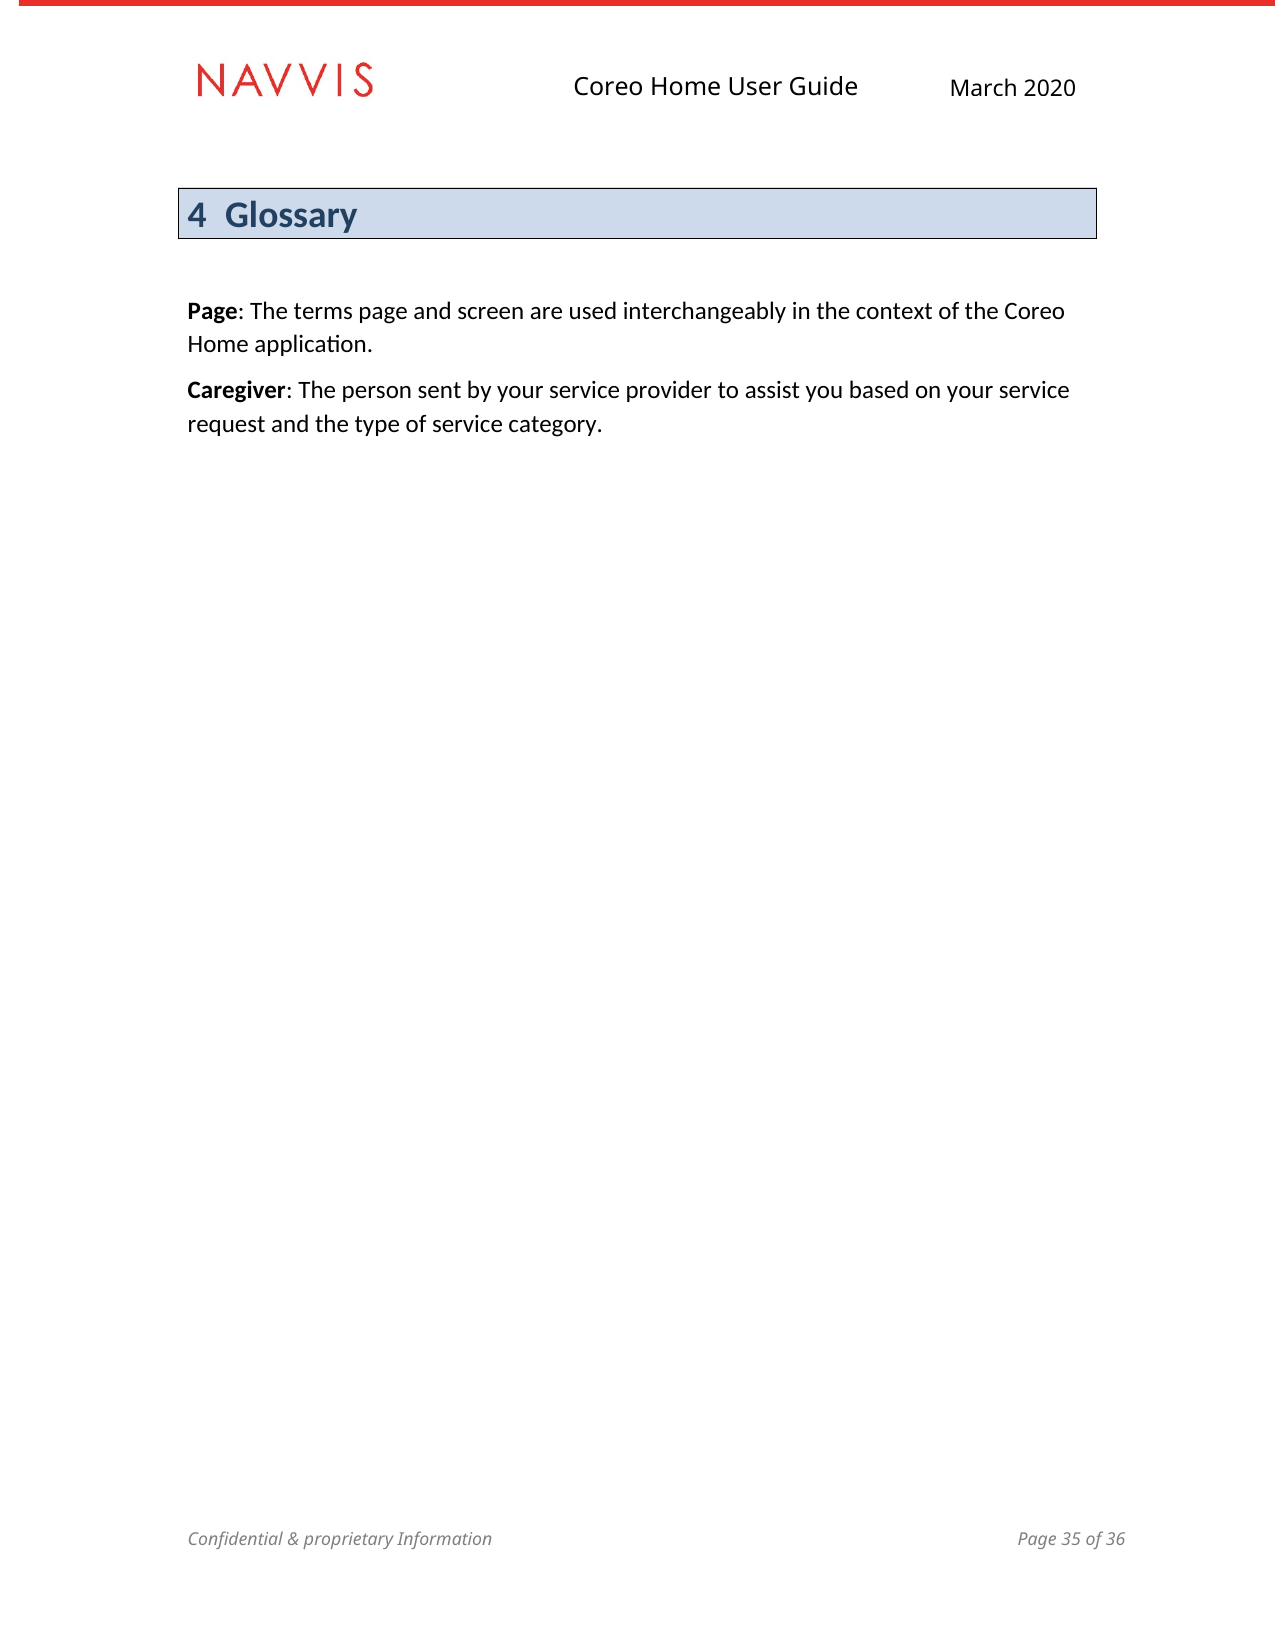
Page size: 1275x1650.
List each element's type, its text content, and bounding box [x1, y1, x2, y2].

subtitle Glossary [179, 189, 1096, 238]
text Caregiver: The person sent by your service provider to assist you based on your service request and the type of service category. [187, 374, 1087, 439]
text Page: The terms page and screen are used interchangeably in the context of the Coreo Home application. [187, 295, 1087, 359]
picture [187, 55, 383, 104]
